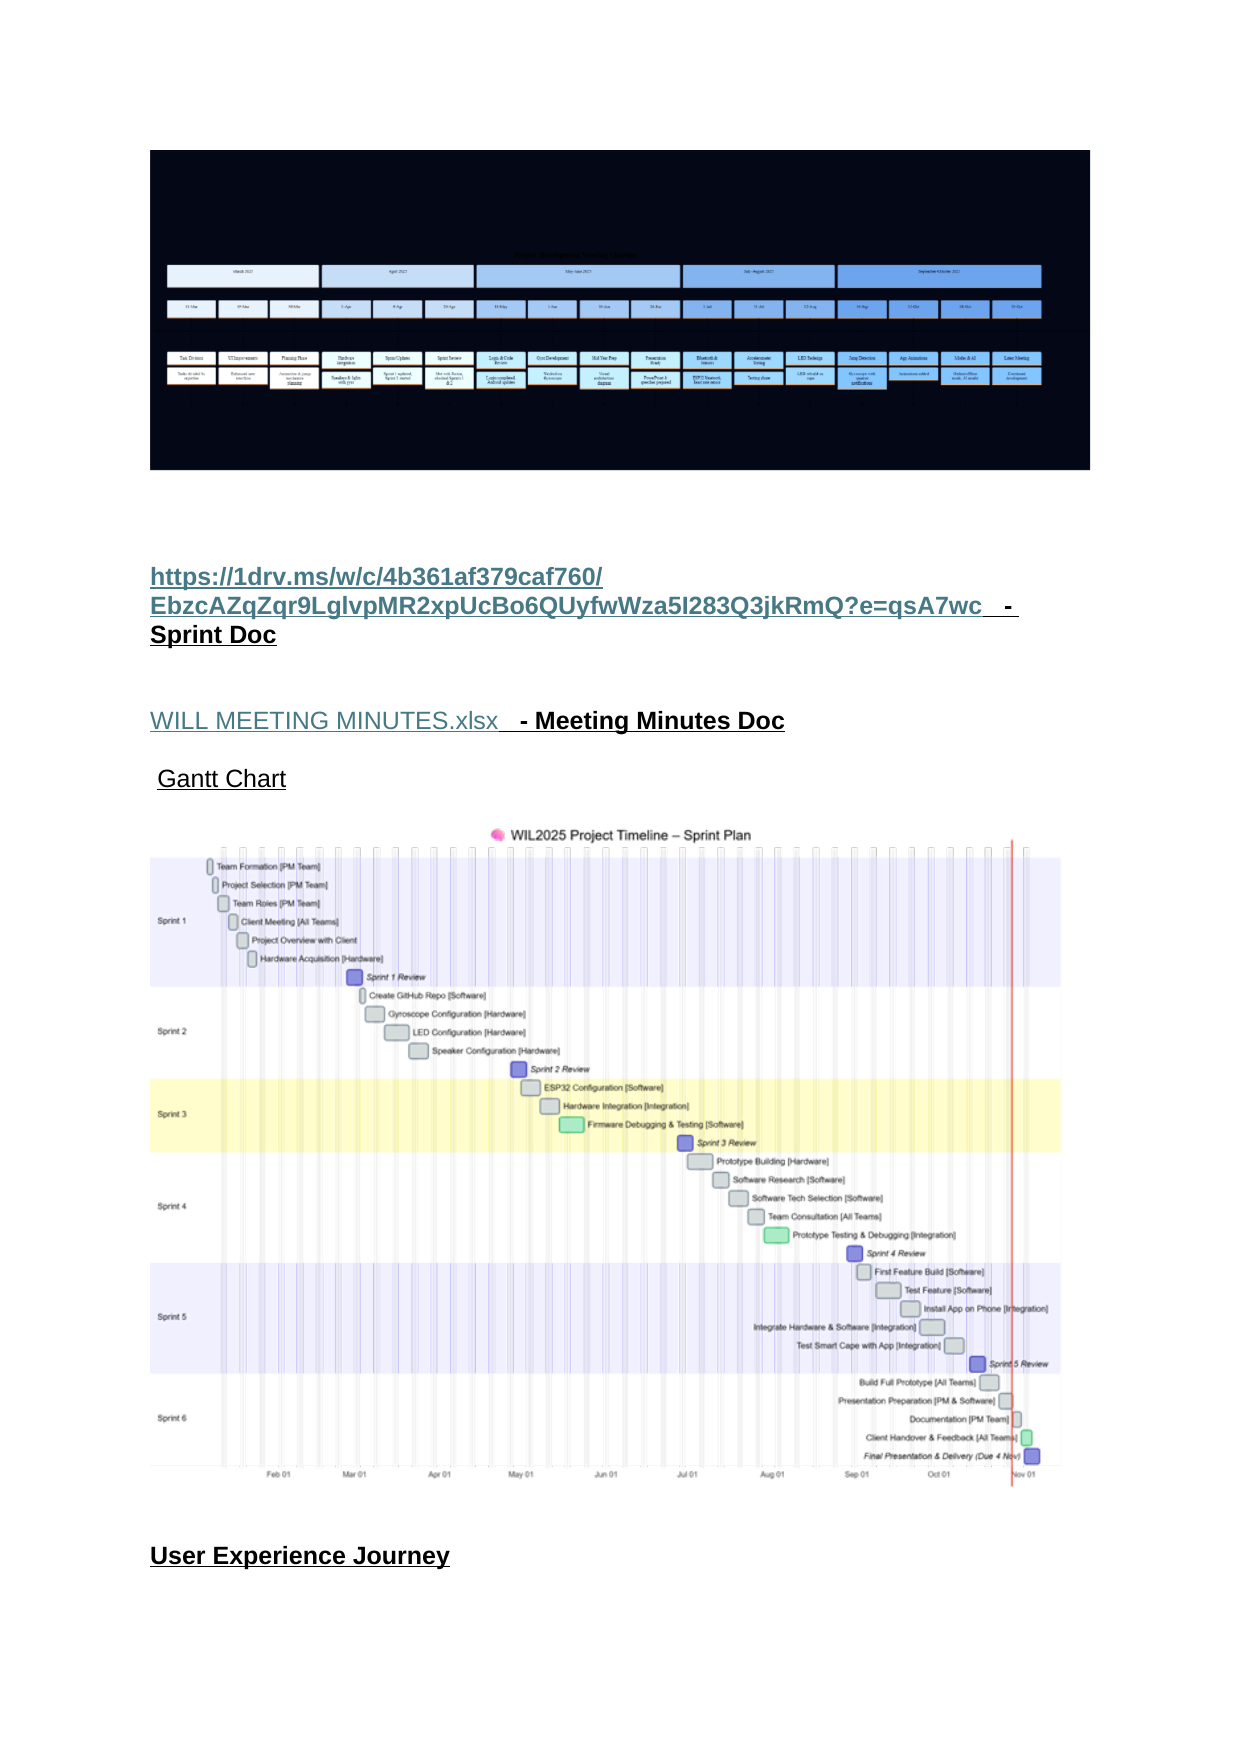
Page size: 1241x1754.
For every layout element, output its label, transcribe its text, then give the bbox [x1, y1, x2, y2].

text Gantt Chart [150, 764, 1090, 792]
picture [150, 150, 1091, 471]
text User Experience Journey [150, 1541, 1090, 1570]
text WILL MEETING MINUTES.xlsx - Meeting Minutes Doc [150, 706, 1090, 735]
text https://1drv.ms/w/c/4b361af379caf760/EbzcAZqZqr9LglvpMR2xpUcBo6QUyfwWza5I283Q3jkRmQ?e=qsA7wc - Sprint Doc [150, 562, 1090, 649]
picture [150, 821, 1091, 1507]
